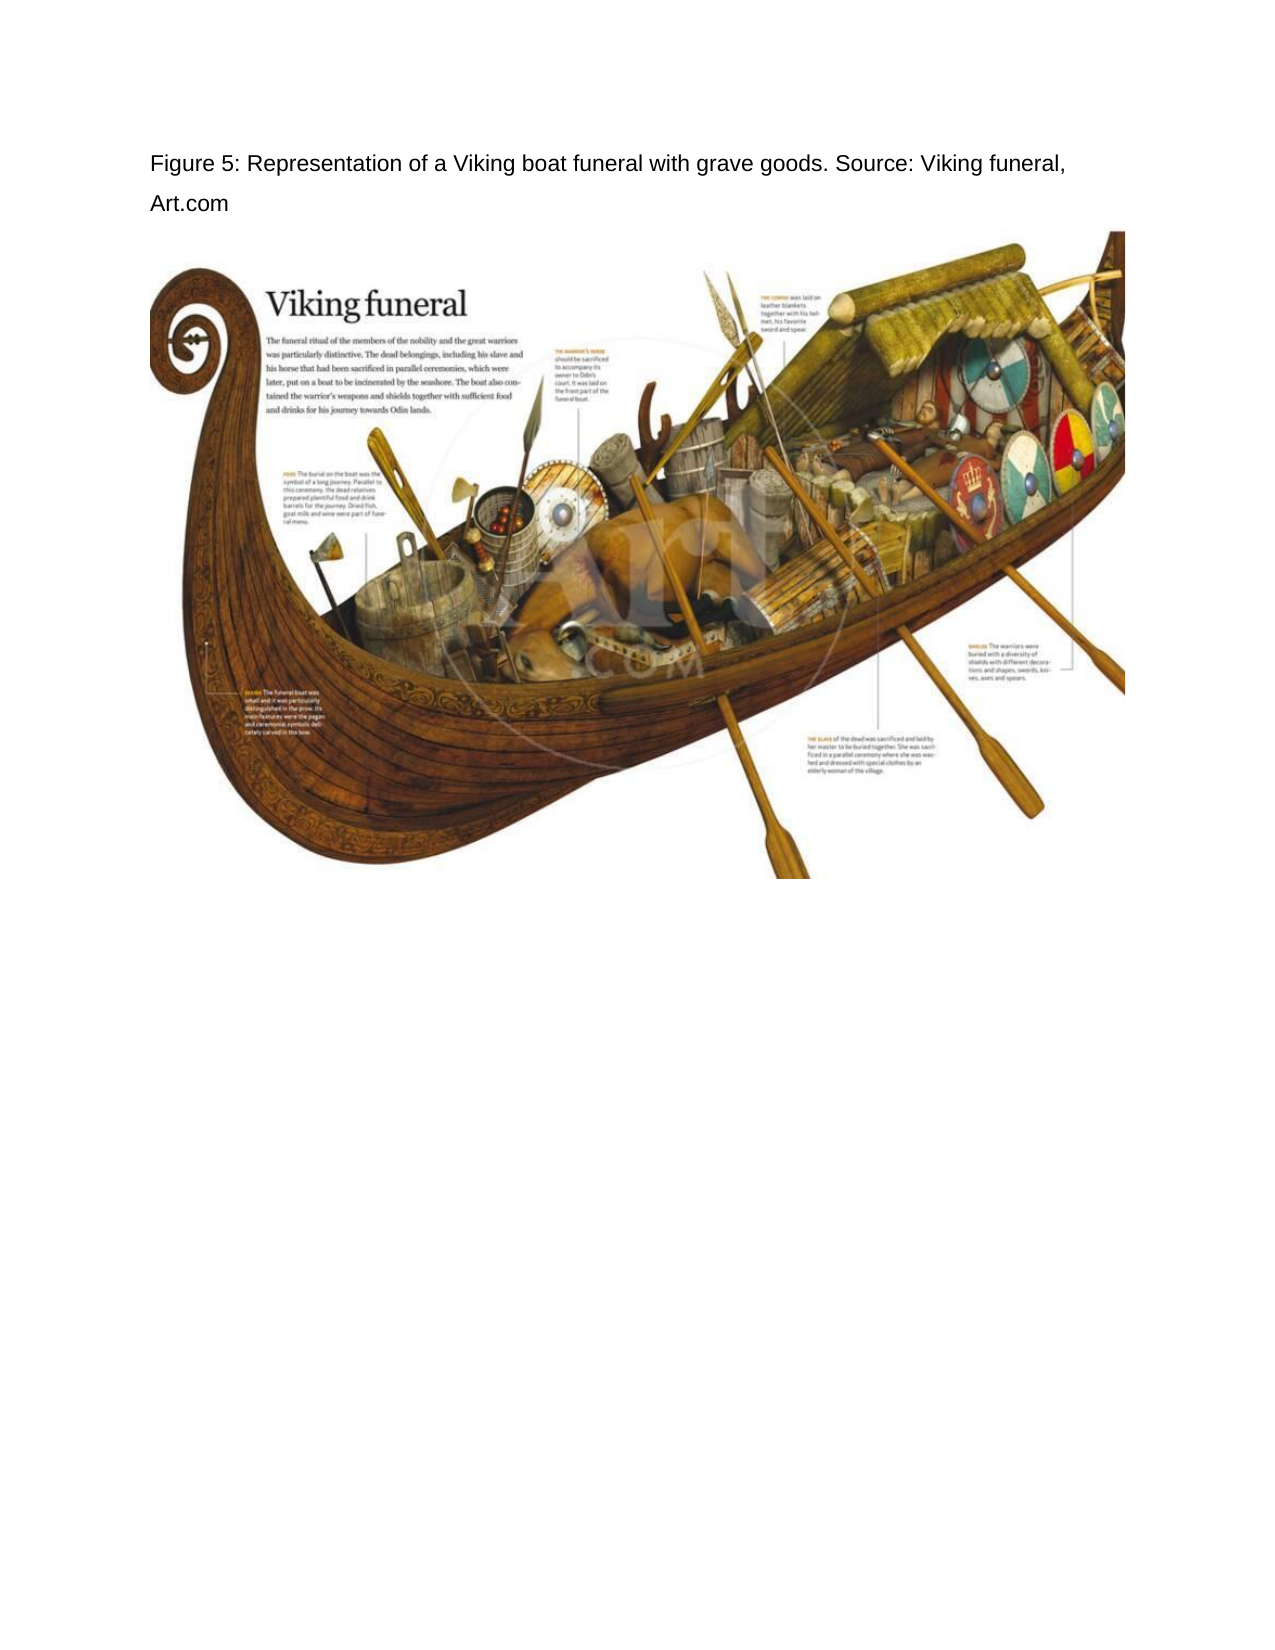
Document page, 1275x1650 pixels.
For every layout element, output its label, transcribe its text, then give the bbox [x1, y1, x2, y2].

picture [150, 228, 1125, 879]
text Figure 5: Representation of a Viking boat funeral with grave goods. Source: Viking funeral, Art.com [150, 150, 1125, 216]
